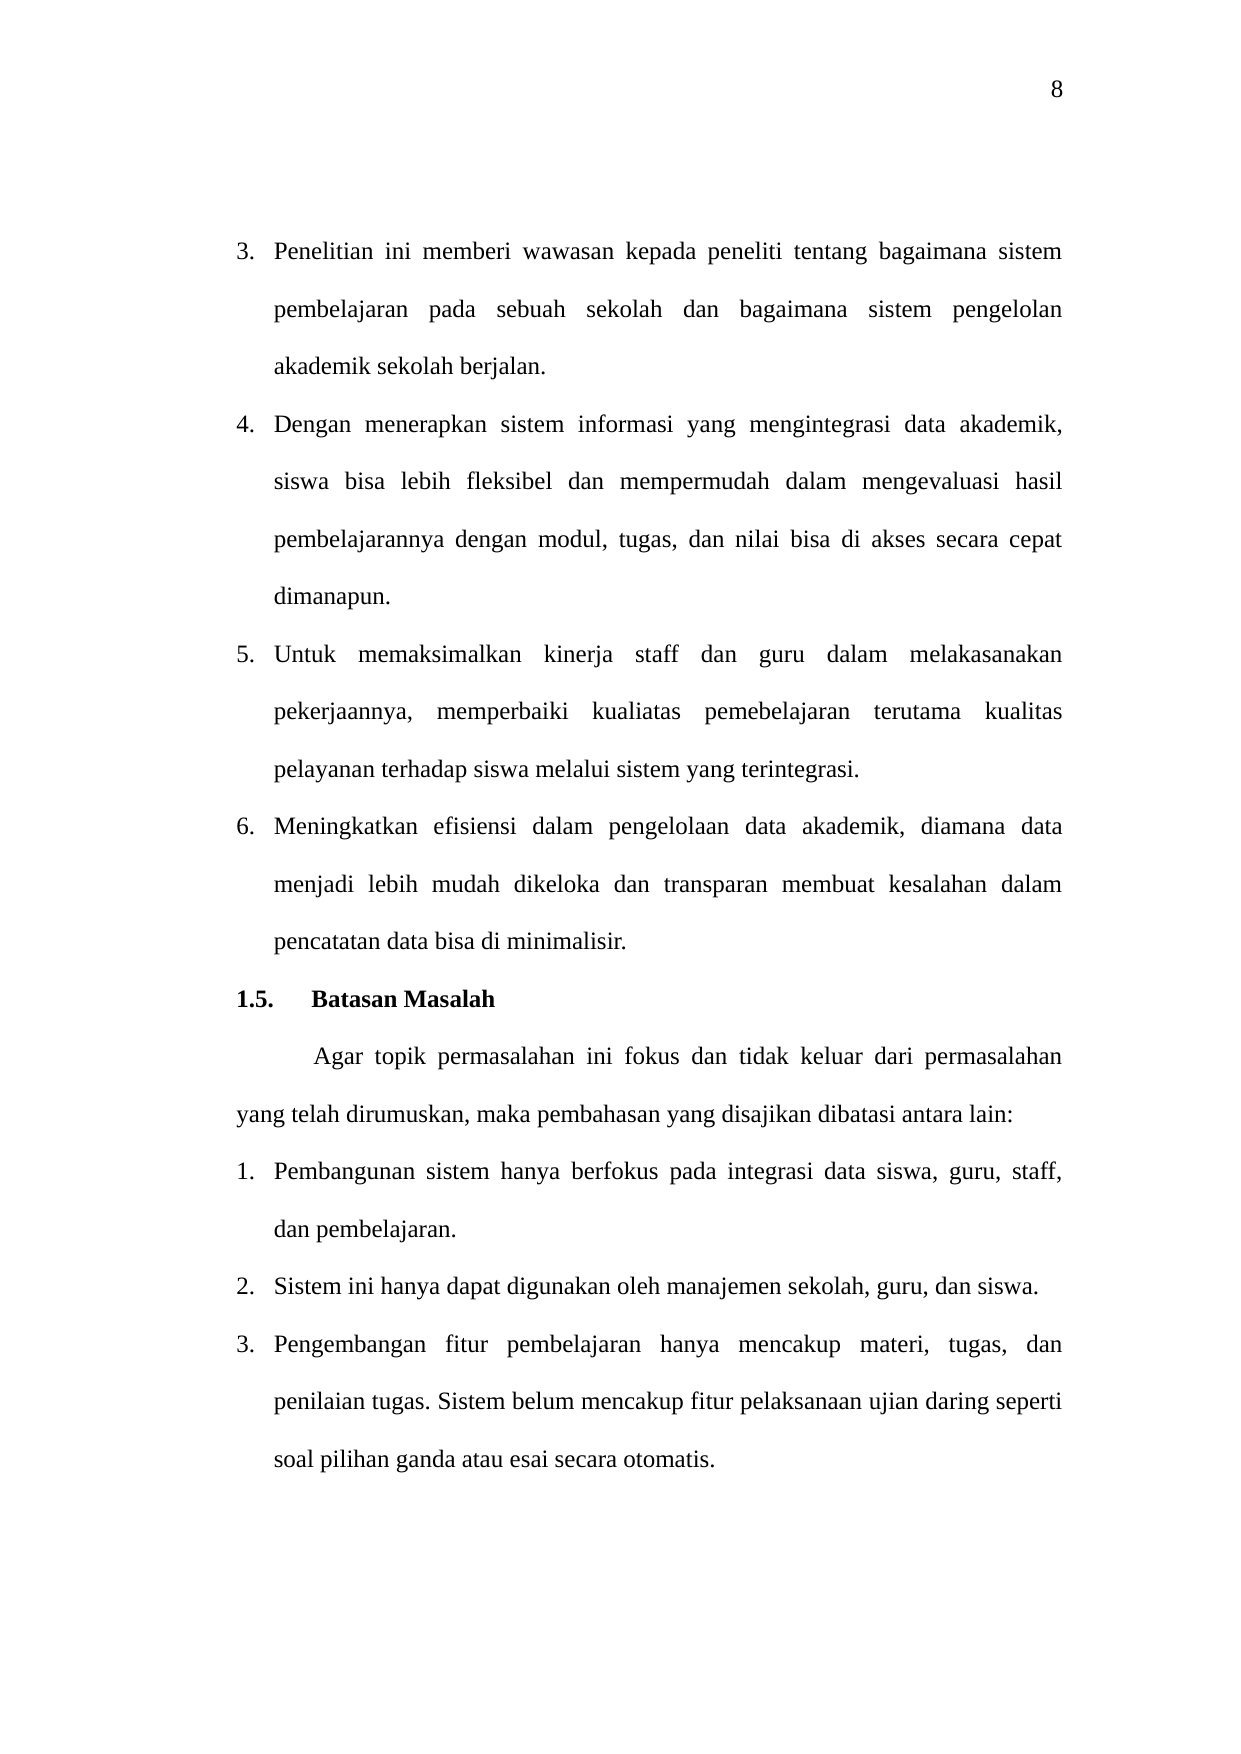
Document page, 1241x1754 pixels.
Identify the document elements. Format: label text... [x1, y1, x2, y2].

list Penelitian ini memberi wawasan kepada peneliti tentang bagaimana sistem pembelajaran pada sebuah sekolah dan bagaimana sistem pengelolan akademik sekolah berjalan. [236, 236, 1063, 380]
text Batasan Masalah [236, 984, 1063, 1012]
list Untuk memaksimalkan kinerja staff dan guru dalam melakasanakan pekerjaannya, memperbaiki kualiatas pemebelajaran terutama kualitas pelayanan terhadap siswa melalui sistem yang terintegrasi. [236, 639, 1063, 782]
list Pembangunan sistem hanya berfokus pada integrasi data siswa, guru, staff, dan pembelajaran. [236, 1156, 1063, 1242]
list Dengan menerapkan sistem informasi yang mengintegrasi data akademik, siswa bisa lebih fleksibel dan mempermudah dalam mengevaluasi hasil pembelajarannya dengan modul, tugas, dan nilai bisa di akses secara cepat dimanapun. [236, 409, 1063, 610]
list Meningkatkan efisiensi dalam pengelolaan data akademik, diamana data menjadi lebih mudah dikeloka dan transparan membuat kesalahan dalam pencatatan data bisa di minimalisir. [236, 811, 1063, 955]
list Sistem ini hanya dapat digunakan oleh manajemen sekolah, guru, dan siswa. [236, 1271, 1063, 1300]
text Agar topik permasalahan ini fokus dan tidak keluar dari permasalahan yang telah dirumuskan, maka pembahasan yang disajikan dibatasi antara lain: [236, 1041, 1063, 1127]
list Pengembangan fitur pembelajaran hanya mencakup materi, tugas, dan penilaian tugas. Sistem belum mencakup fitur pelaksanaan ujian daring seperti soal pilihan ganda atau esai secara otomatis. [236, 1329, 1063, 1472]
